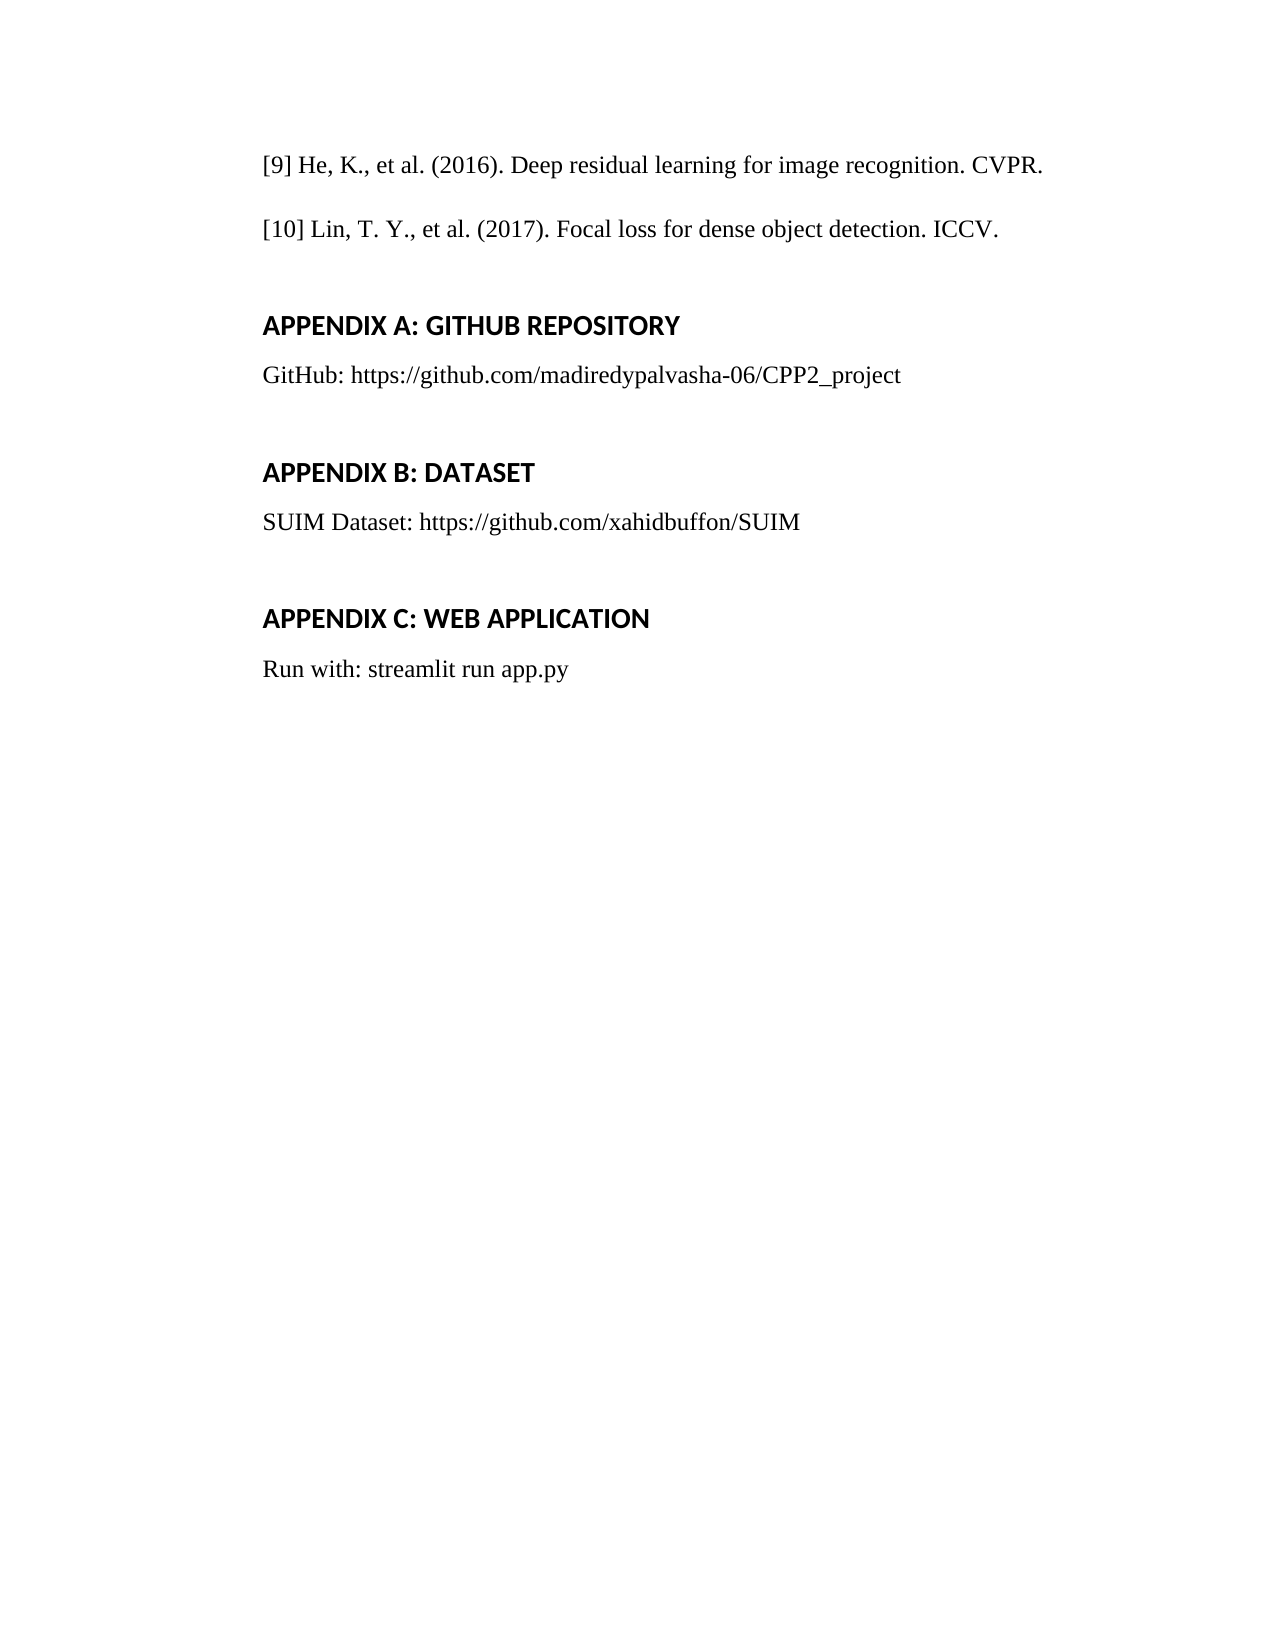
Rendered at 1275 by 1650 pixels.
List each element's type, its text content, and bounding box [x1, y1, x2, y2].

text GitHub: https://github.com/madiredypalvasha-06/CPP2_project [187, 361, 1087, 389]
subtitle APPENDIX A: GITHUB REPOSITORY [187, 307, 1087, 343]
text SUIM Dataset: https://github.com/xahidbuffon/SUIM [187, 507, 1087, 536]
text [9] He, K., et al. (2016). Deep residual learning for image recognition. CVPR. [187, 150, 1087, 179]
subtitle APPENDIX B: DATASET [187, 454, 1087, 489]
text [10] Lin, T. Y., et al. (2017). Focal loss for dense object detection. ICCV. [187, 214, 1087, 243]
text Run with: streamlit run app.py [187, 654, 1087, 682]
subtitle APPENDIX C: WEB APPLICATION [187, 600, 1087, 636]
